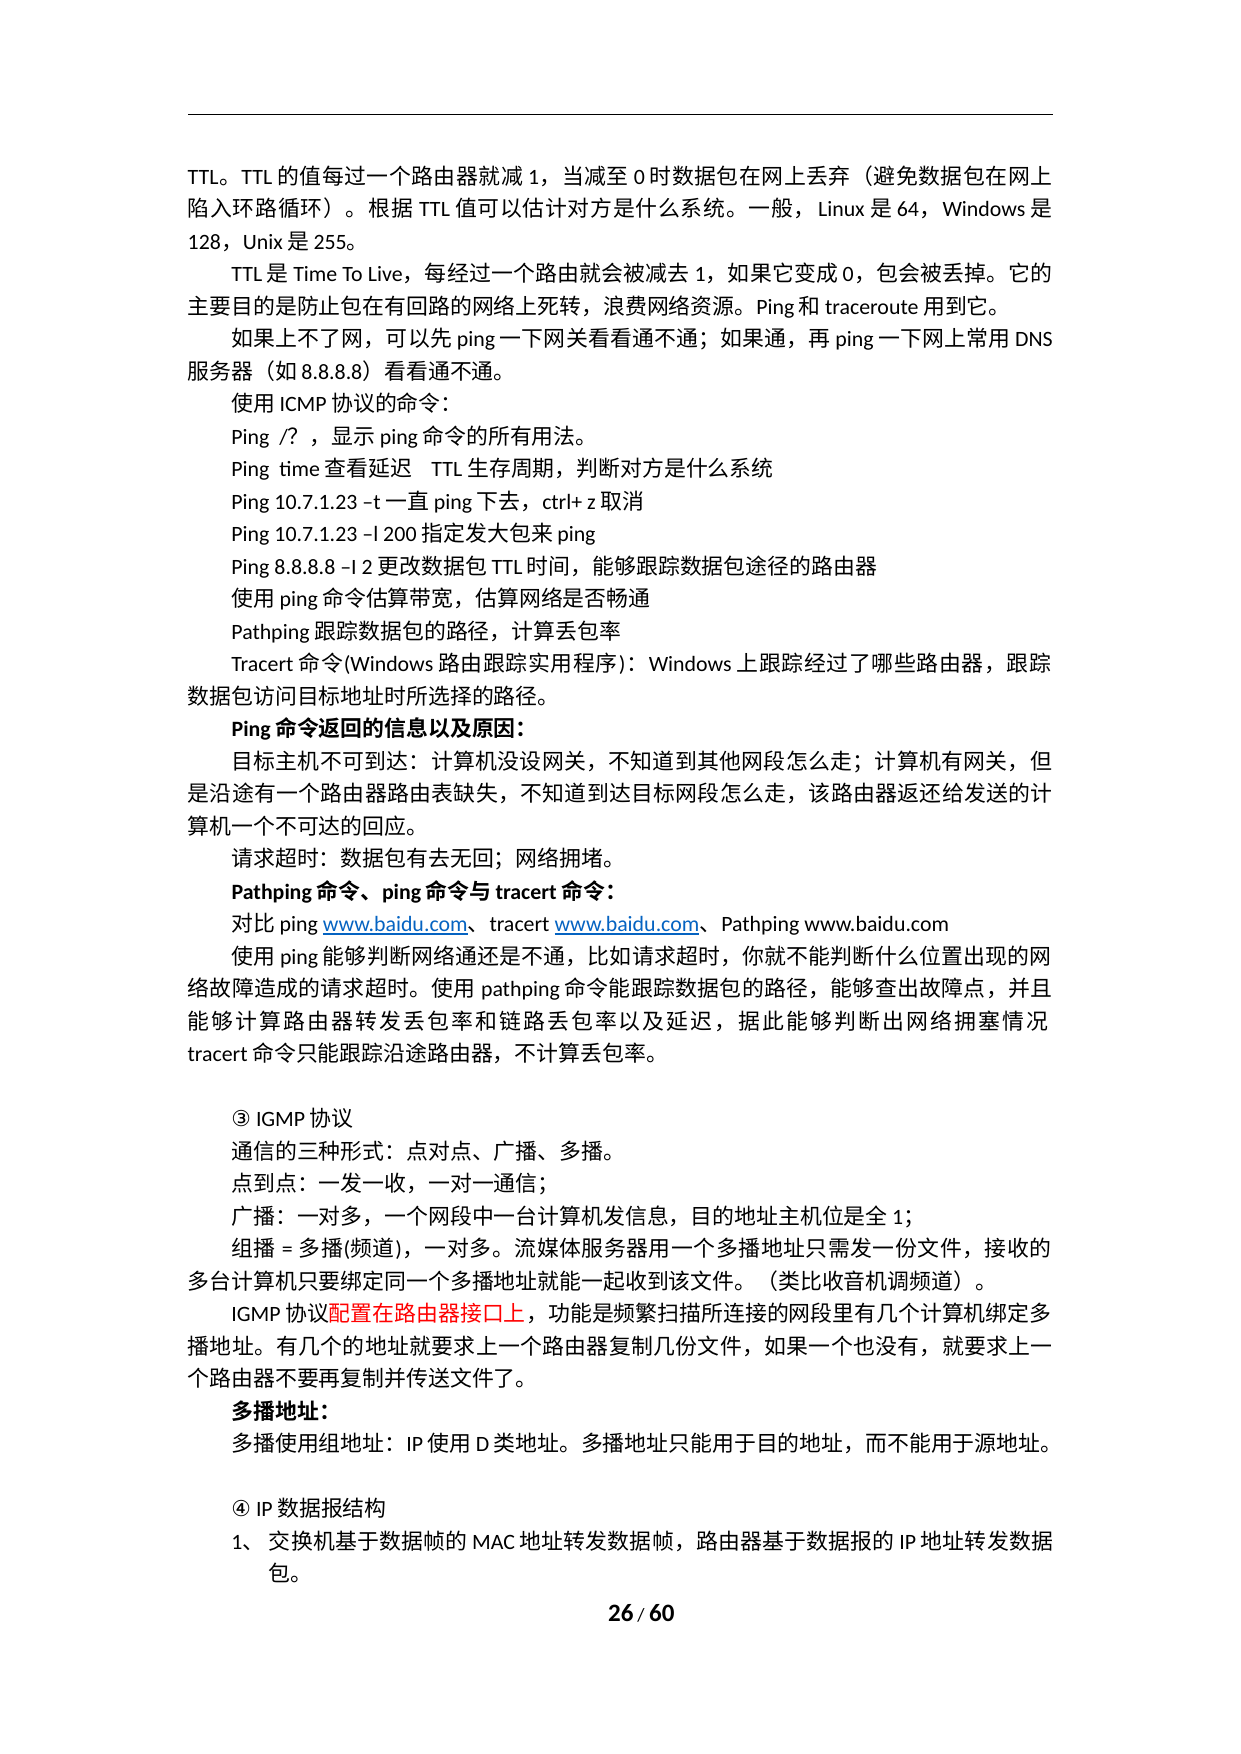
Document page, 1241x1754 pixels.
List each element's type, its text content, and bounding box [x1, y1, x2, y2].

text Ping /？，显示ping命令的所有用法。 [187, 418, 1053, 451]
list 交换机基于数据帧的MAC地址转发数据帧，路由器基于数据报的IP地址转发数据包。 [231, 1523, 1053, 1588]
text TTL是Time To Live，每经过一个路由就会被减去1，如果它变成0，包会被丢掉。它的主要目的是防止包在有回路的网络上死转，浪费网络资源。Ping和traceroute用到它。 [187, 256, 1053, 321]
text 广播：一对多，一个网段中一台计算机发信息，目的地址主机位是全1； [187, 1198, 1053, 1231]
text Ping 10.7.1.23 –l 200 指定发大包来ping [187, 516, 1053, 548]
text 请求超时：数据包有去无回；网络拥堵。 [187, 841, 1053, 873]
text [187, 158, 1053, 256]
text Pathping 跟踪数据包的路径，计算丢包率 [187, 613, 1053, 646]
text IP数据报结构 [187, 1491, 1053, 1523]
text Tracert命令(Windows路由跟踪实用程序)：Windows上跟踪经过了哪些路由器，跟踪数据包访问目标地址时所选择的路径。 [187, 646, 1053, 711]
text 对比ping www.baidu.com、tracert www.baidu.com、Pathping www.baidu.com [187, 906, 1053, 938]
text 点到点：一发一收，一对一通信； [187, 1166, 1053, 1198]
text Pathping命令、ping命令与tracert命令： [187, 873, 1053, 906]
text 多播使用组地址：IP使用D类地址。多播地址只能用于目的地址，而不能用于源地址。 [187, 1426, 1053, 1458]
text 目标主机不可到达：计算机没设网关，不知道到其他网段怎么走；计算机有网关，但是沿途有一个路由器路由表缺失，不知道到达目标网段怎么走，该路由器返还给发送的计算机一个不可达的回应。 [187, 743, 1053, 841]
text Ping 10.7.1.23 –t 一直ping下去，ctrl+ z取消 [187, 483, 1053, 516]
text 多播地址： [187, 1393, 1053, 1426]
text IGMP协议 [231, 1101, 1053, 1133]
text 使用ICMP协议的命令： [187, 386, 1053, 418]
text 使用ping命令估算带宽，估算网络是否畅通 [187, 581, 1053, 613]
text IGMP协议配置在路由器接口上，功能是频繁扫描所连接的网段里有几个计算机绑定多播地址。有几个的地址就要求上一个路由器复制几份文件，如果一个也没有，就要求上一个路由器不要再复制并传送文件了。 [187, 1296, 1053, 1393]
text 组播 = 多播(频道)，一对多。流媒体服务器用一个多播地址只需发一份文件，接收的多台计算机只要绑定同一个多播地址就能一起收到该文件。（类比收音机调频道）。 [187, 1231, 1053, 1296]
text Ping time查看延迟 TTL 生存周期，判断对方是什么系统 [187, 451, 1053, 483]
text Ping命令返回的信息以及原因： [187, 711, 1053, 743]
text 如果上不了网，可以先ping一下网关看看通不通；如果通，再ping一下网上常用DNS服务器（如8.8.8.8）看看通不通。 [187, 321, 1053, 386]
text 通信的三种形式：点对点、广播、多播。 [231, 1133, 1053, 1166]
text Ping 8.8.8.8 –I 2 更改数据包TTL时间，能够跟踪数据包途径的路由器 [187, 548, 1053, 581]
text 使用ping能够判断网络通还是不通，比如请求超时，你就不能判断什么位置出现的网络故障造成的请求超时。使用pathping命令能跟踪数据包的路径，能够查出故障点，并且能够计算路由器转发丢包率和链路丢包率以及延迟，据此能够判断出网络拥塞情况。tracert命令只能跟踪沿途路由器，不计算丢包率。 [187, 938, 1053, 1068]
